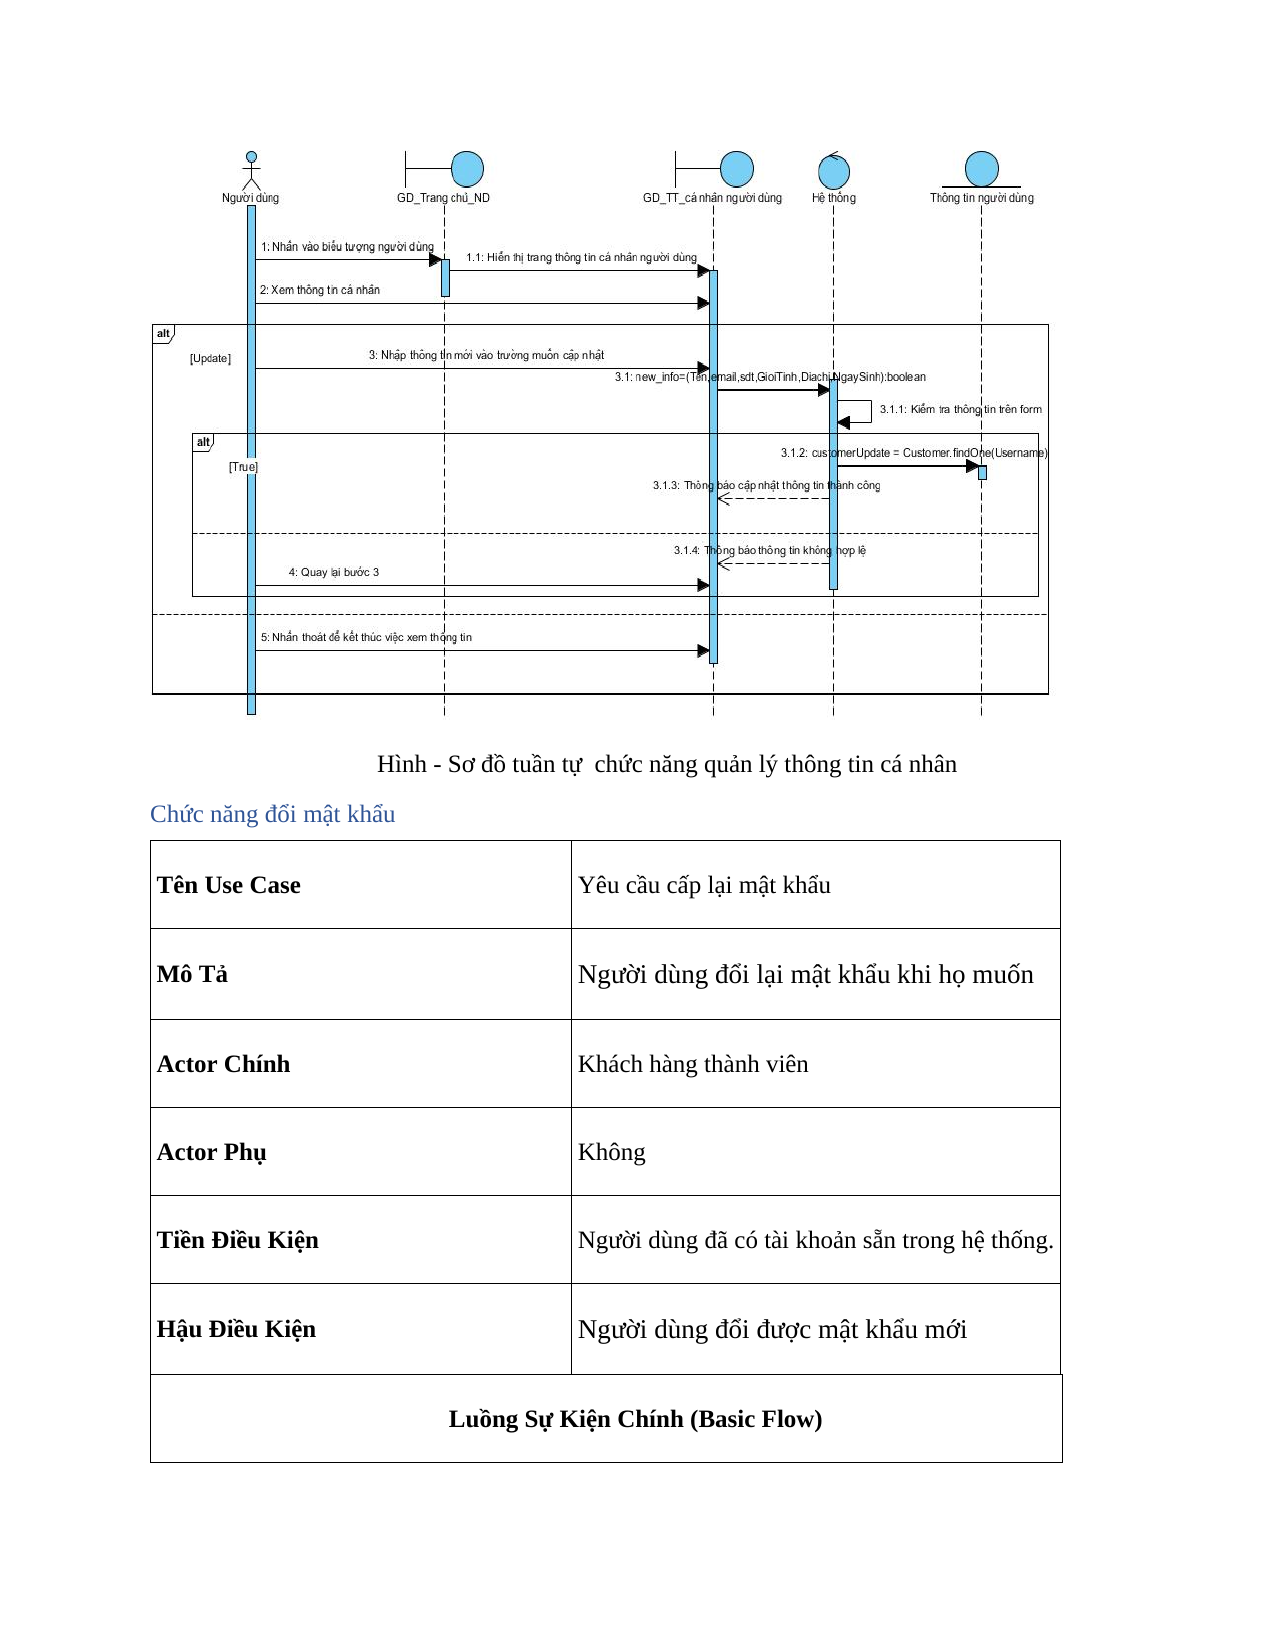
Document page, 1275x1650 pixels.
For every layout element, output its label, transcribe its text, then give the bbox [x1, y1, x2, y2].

table_cell Người dùng đổi được mật khẩu mới [572, 1284, 1060, 1374]
text Hình - Sơ đồ tuần tự chức năng quản lý thông tin cá nhân [150, 749, 1125, 778]
table_cell Tiền Điều Kiện [151, 1196, 571, 1283]
table_cell Khách hàng thành viên [572, 1020, 1060, 1107]
table_cell Luồng Sự Kiện Chính (Basic Flow) [151, 1375, 1062, 1462]
table_cell Người dùng đổi lại mật khẩu khi họ muốn [572, 929, 1060, 1019]
picture [150, 150, 1062, 720]
table_cell Actor Chính [151, 1020, 571, 1107]
table_cell Người dùng đã có tài khoản sẵn trong hệ thống. [572, 1196, 1060, 1283]
table_header Tên Use Case [151, 841, 571, 928]
table_cell Mô Tả [151, 929, 571, 1019]
table_cell Actor Phụ [151, 1108, 571, 1195]
subtitle Chức năng đổi mật khẩu [150, 799, 1125, 827]
table_cell Hậu Điều Kiện [151, 1284, 571, 1374]
table_header Yêu cầu cấp lại mật khẩu [572, 841, 1060, 928]
table_cell Không [572, 1108, 1060, 1195]
